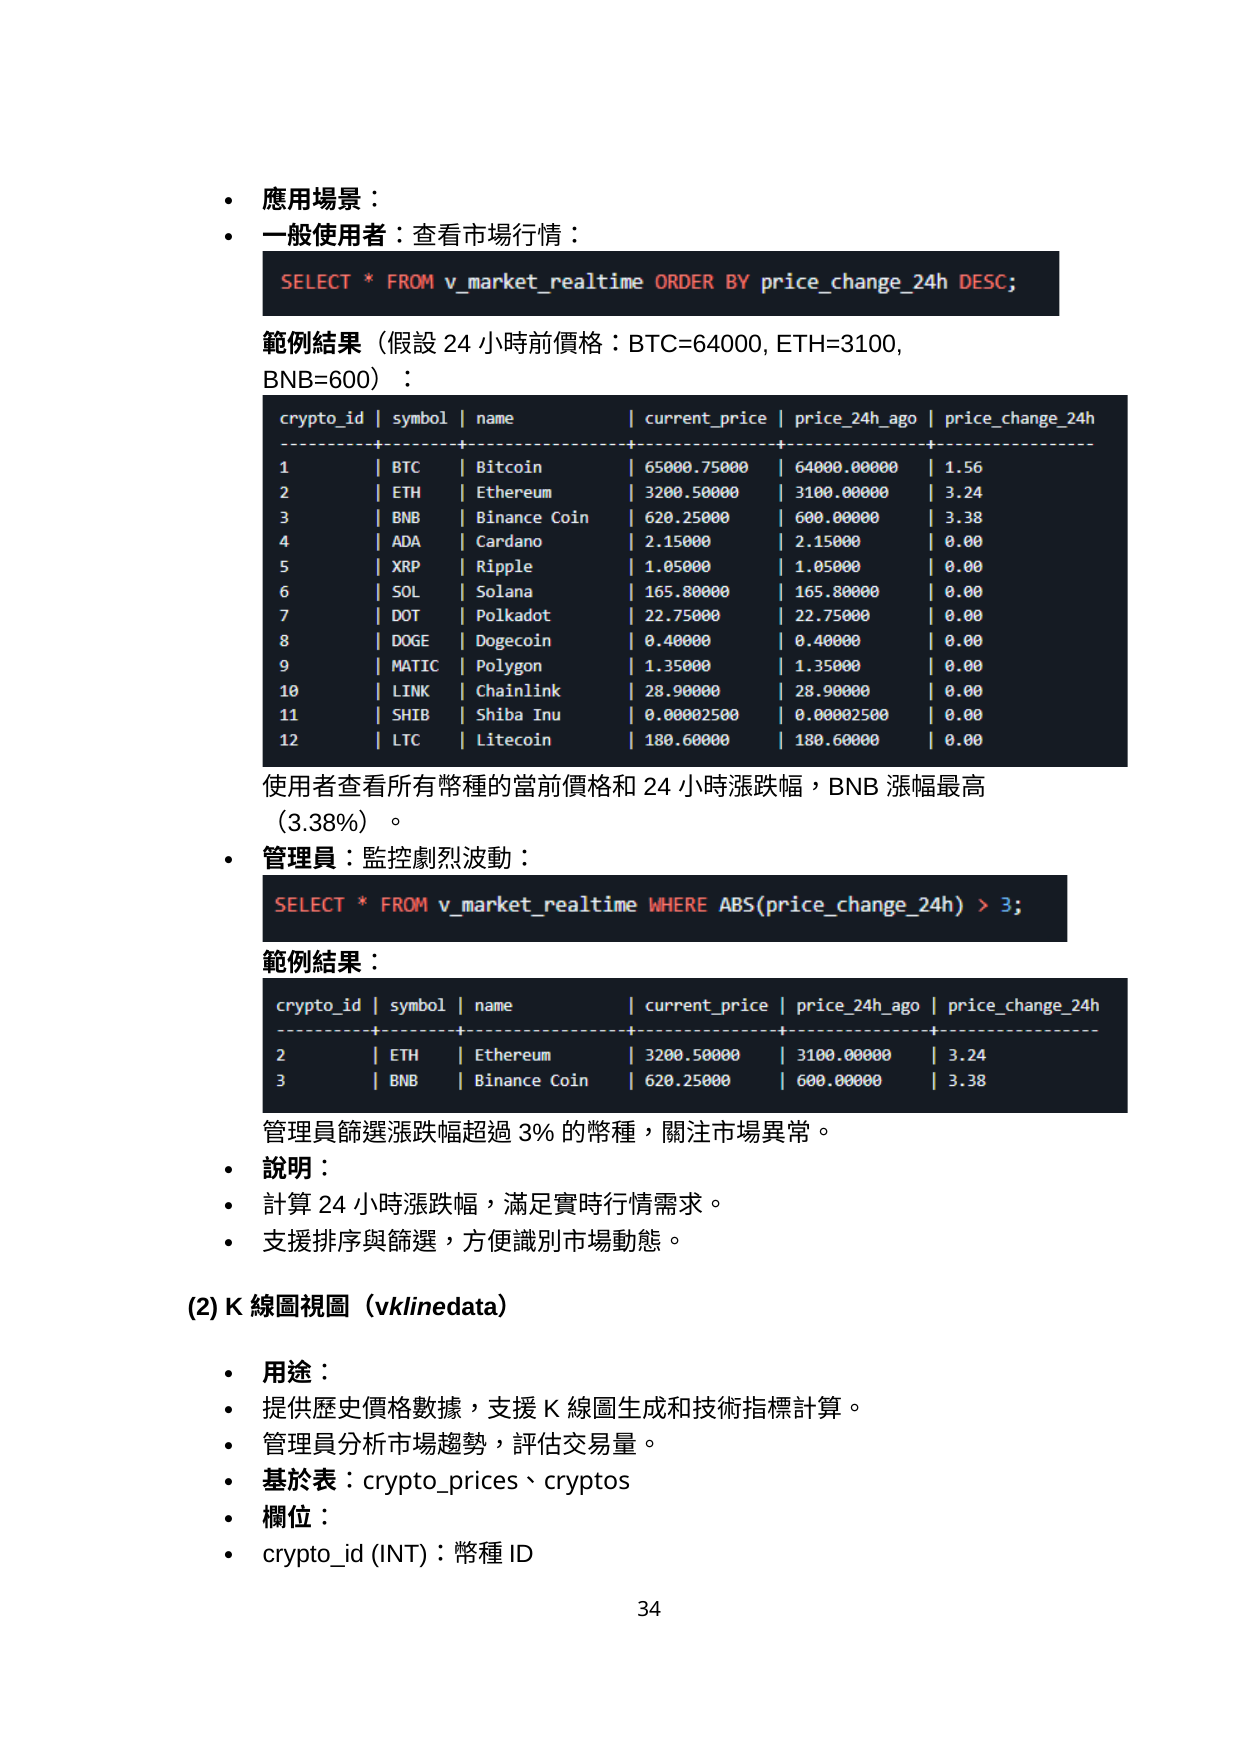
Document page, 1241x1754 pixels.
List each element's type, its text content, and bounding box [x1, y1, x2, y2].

list 說明： [225, 1149, 1053, 1185]
list 提供歷史價格數據，支援 K 線圖生成和技術指標計算。 [225, 1388, 1053, 1424]
picture [262, 395, 1128, 767]
list 基於表：crypto_prices、cryptos [225, 1461, 1053, 1497]
list 用途： [225, 1352, 1053, 1388]
list 管理員分析市場趨勢，評估交易量。 [225, 1424, 1053, 1461]
list 應用場景： [225, 179, 1053, 215]
list 支援排序與篩選，方便識別市場動態。 [225, 1221, 1053, 1257]
subtitle (2) K 線圖視圖（vklinedata） [187, 1287, 1053, 1323]
picture [262, 875, 1068, 942]
list 欄位： [225, 1497, 1053, 1533]
picture [262, 978, 1128, 1113]
picture [262, 251, 1060, 316]
list crypto_id (INT)：幣種 ID [225, 1533, 1053, 1569]
list 計算 24 小時漲跌幅，滿足實時行情需求。 [225, 1185, 1053, 1221]
